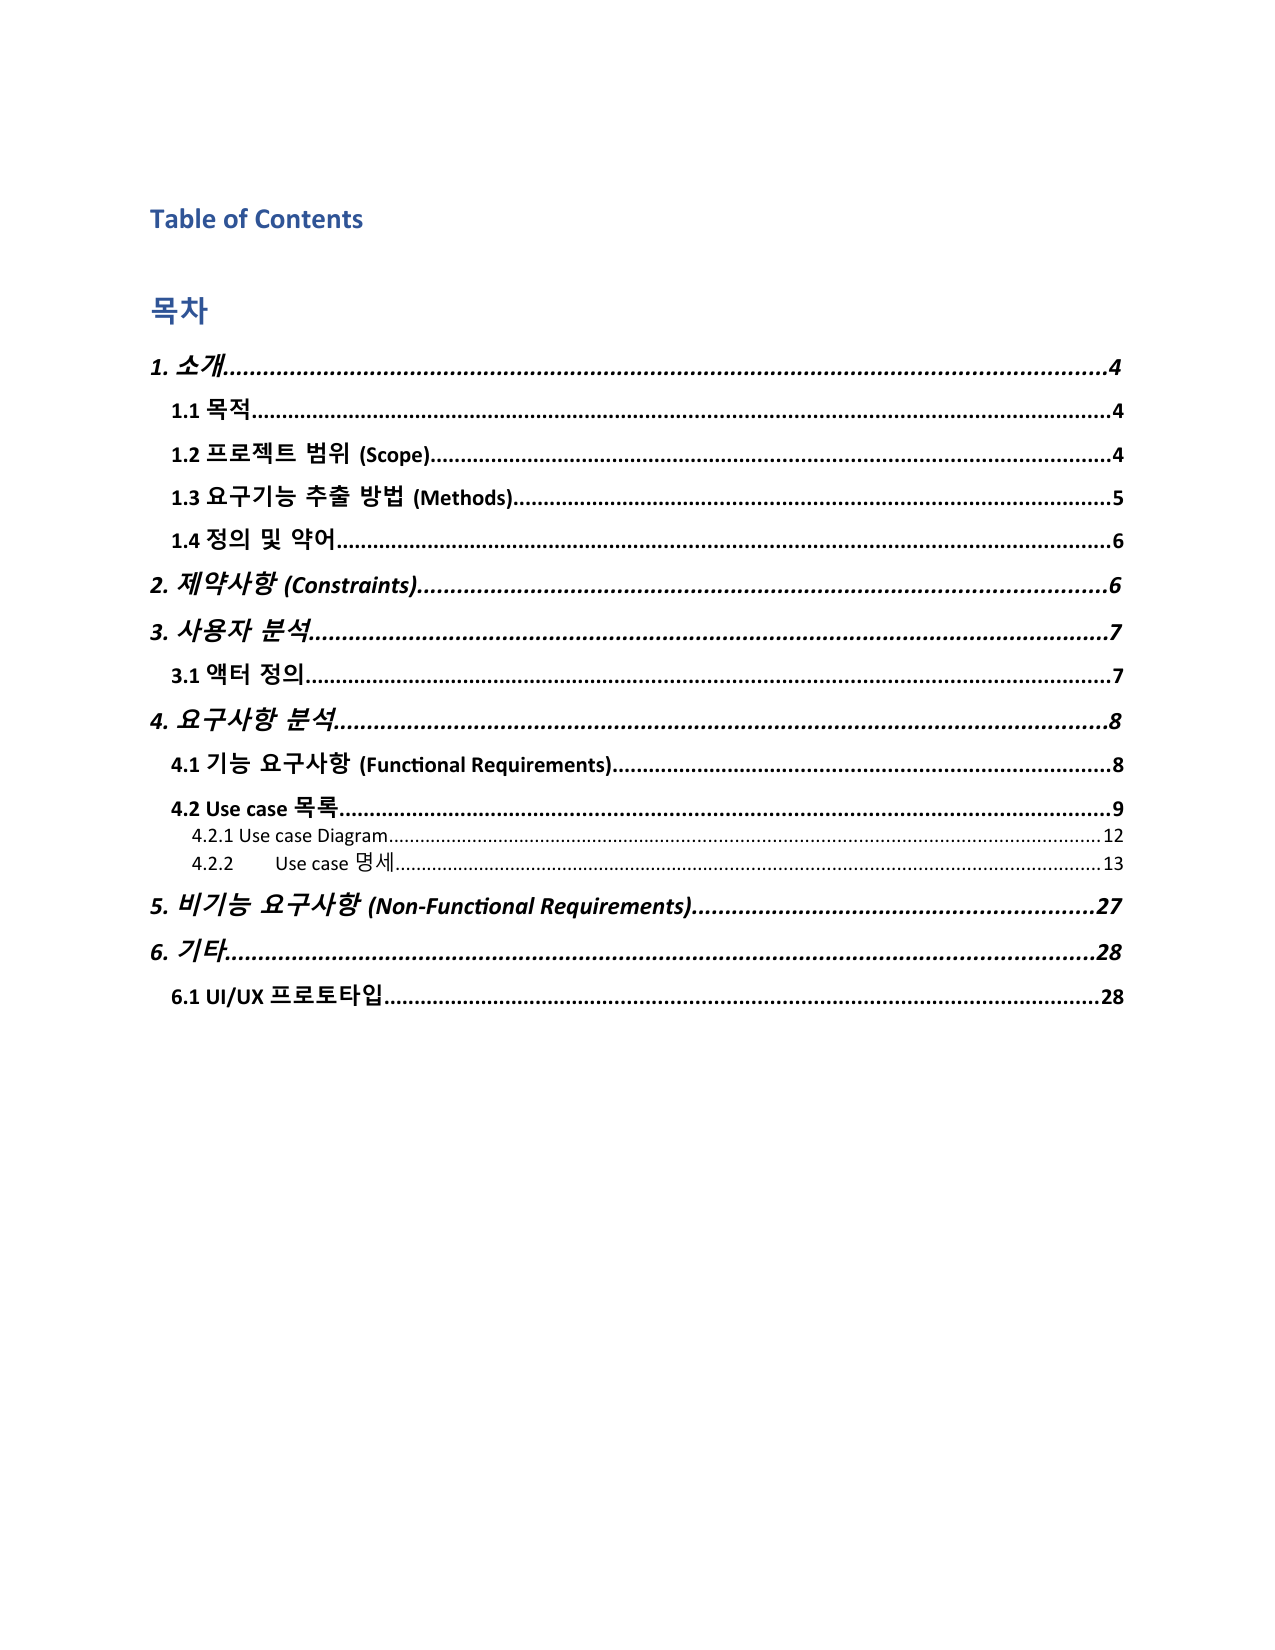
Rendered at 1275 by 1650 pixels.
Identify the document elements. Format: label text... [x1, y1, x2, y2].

text Table of Contents [150, 200, 1125, 236]
